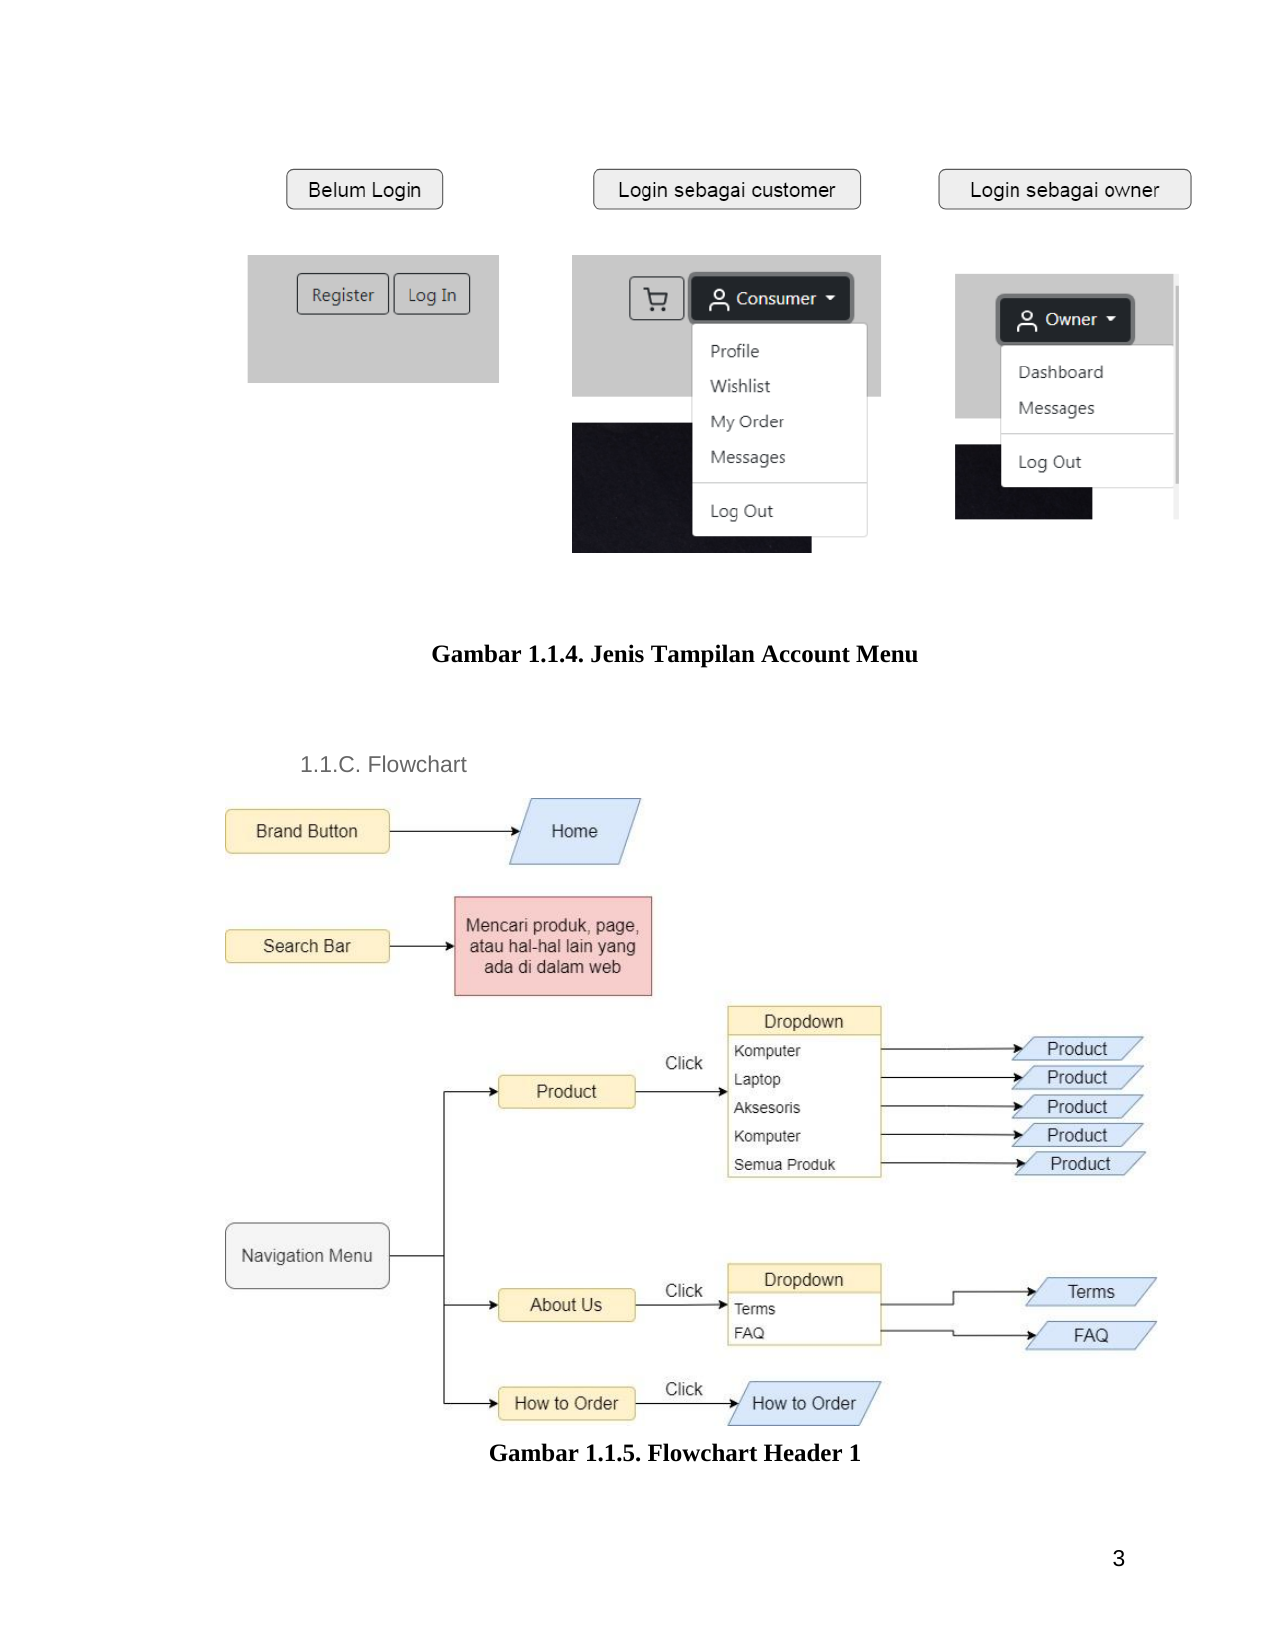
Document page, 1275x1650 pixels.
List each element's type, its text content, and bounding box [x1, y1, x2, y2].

picture [225, 798, 1158, 1426]
subtitle 1.1.C. Flowchart [225, 751, 1125, 777]
text Gambar 1.1.4. Jenis Tampilan Account Menu [225, 639, 1125, 668]
text Gambar 1.1.5. Flowchart Header 1 [225, 1438, 1125, 1467]
picture [225, 150, 1200, 584]
